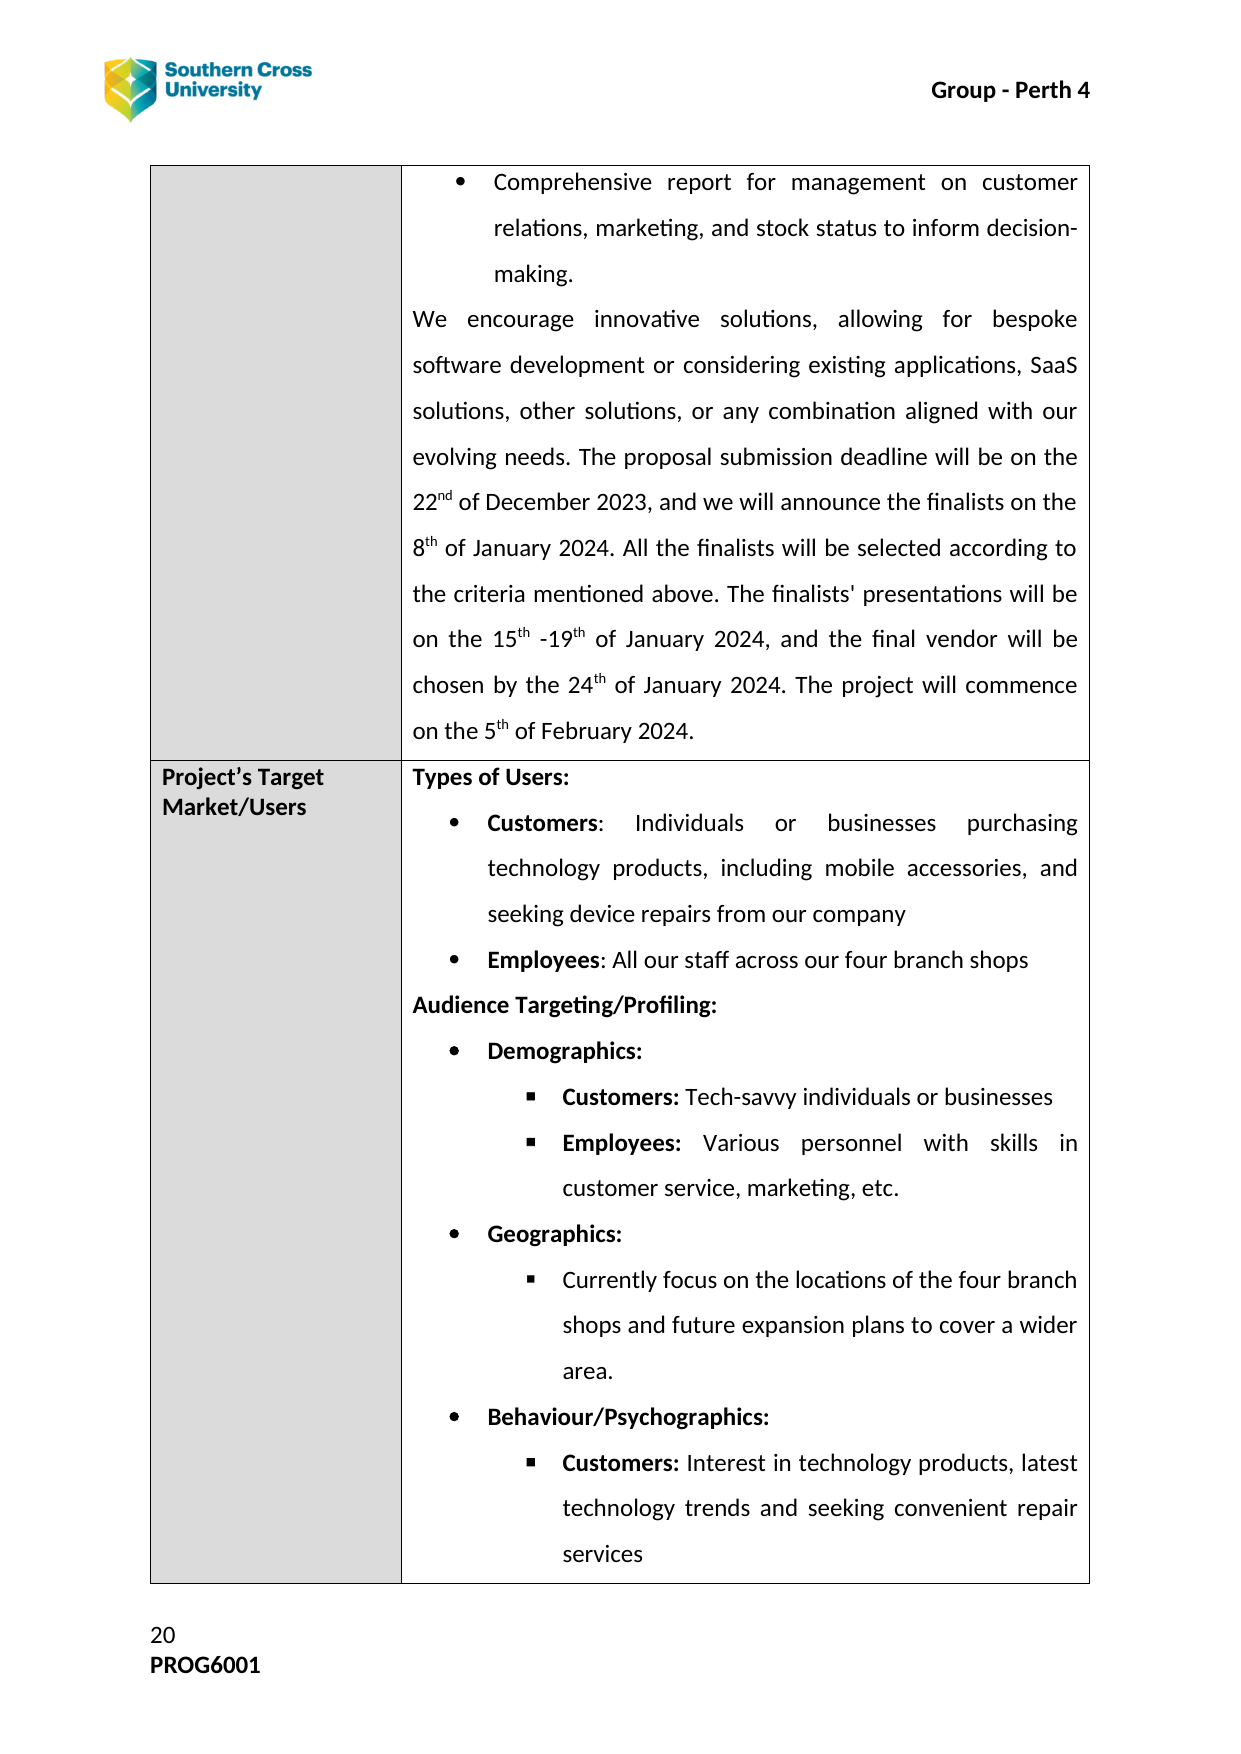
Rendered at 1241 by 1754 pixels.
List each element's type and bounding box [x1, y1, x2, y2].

table_cell [402, 166, 1089, 760]
table_cell [151, 166, 401, 760]
table_cell [151, 761, 401, 1583]
table_cell [402, 761, 1089, 1583]
picture [98, 54, 326, 129]
